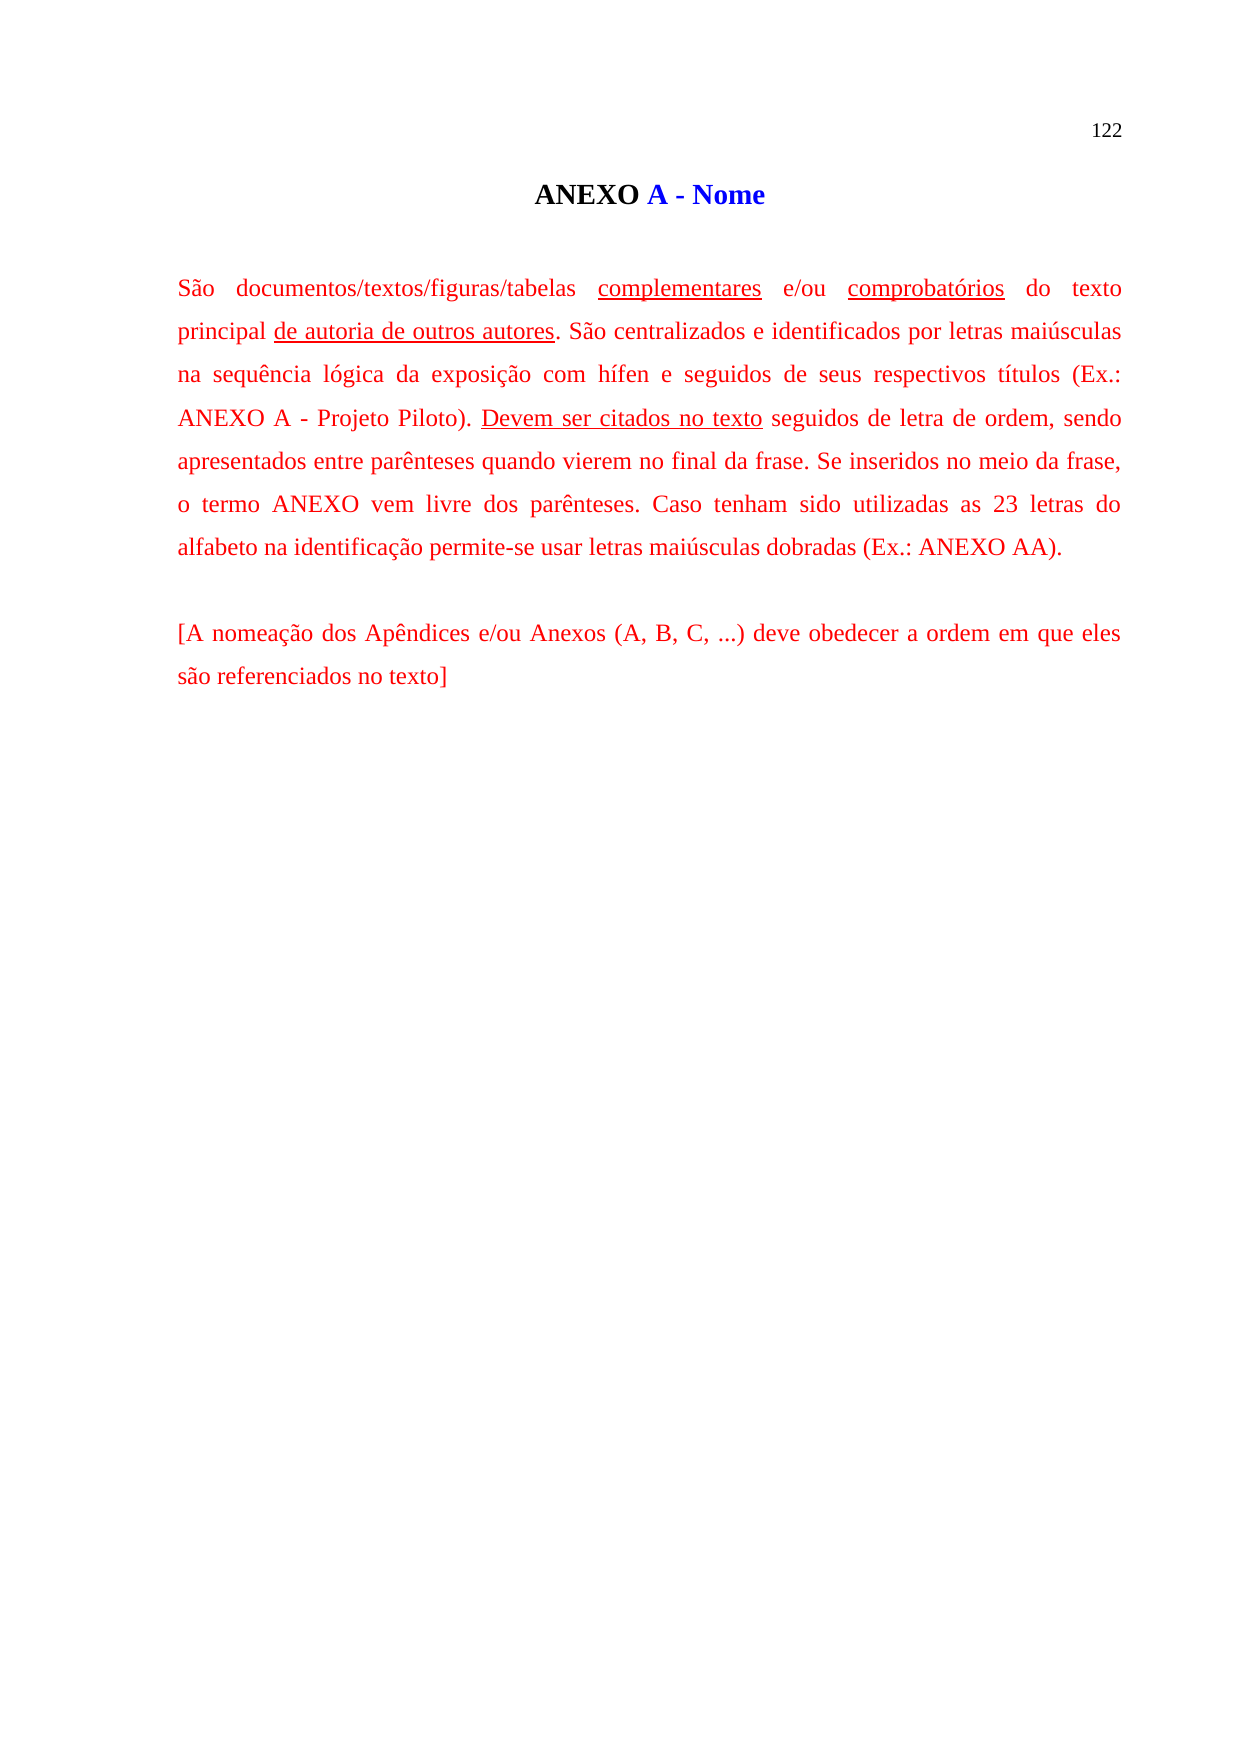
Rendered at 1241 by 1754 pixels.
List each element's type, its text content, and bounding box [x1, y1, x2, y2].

text São documentos/textos/figuras/tabelas complementares e/ou comprobatórios do texto principal de autoria de outros autores. São centralizados e identificados por letras maiúsculas na sequência lógica da exposição com hífen e seguidos de seus respectivos títulos (Ex.: ANEXO A - Projeto Piloto). Devem ser citados no texto seguidos de letra de ordem, sendo apresentados entre parênteses quando vierem no final da frase. Se inseridos no meio da frase, o termo ANEXO vem livre dos parênteses. Caso tenham sido utilizadas as 23 letras do alfabeto na identificação permite-se usar letras maiúsculas dobradas (Ex.: ANEXO AA). [177, 273, 1122, 561]
subtitle ANEXO A - Nome [177, 177, 1122, 211]
text [A nomeação dos Apêndices e/ou Anexos (A, B, C, ...) deve obedecer a ordem em que eles são referenciados no texto] [177, 618, 1122, 690]
